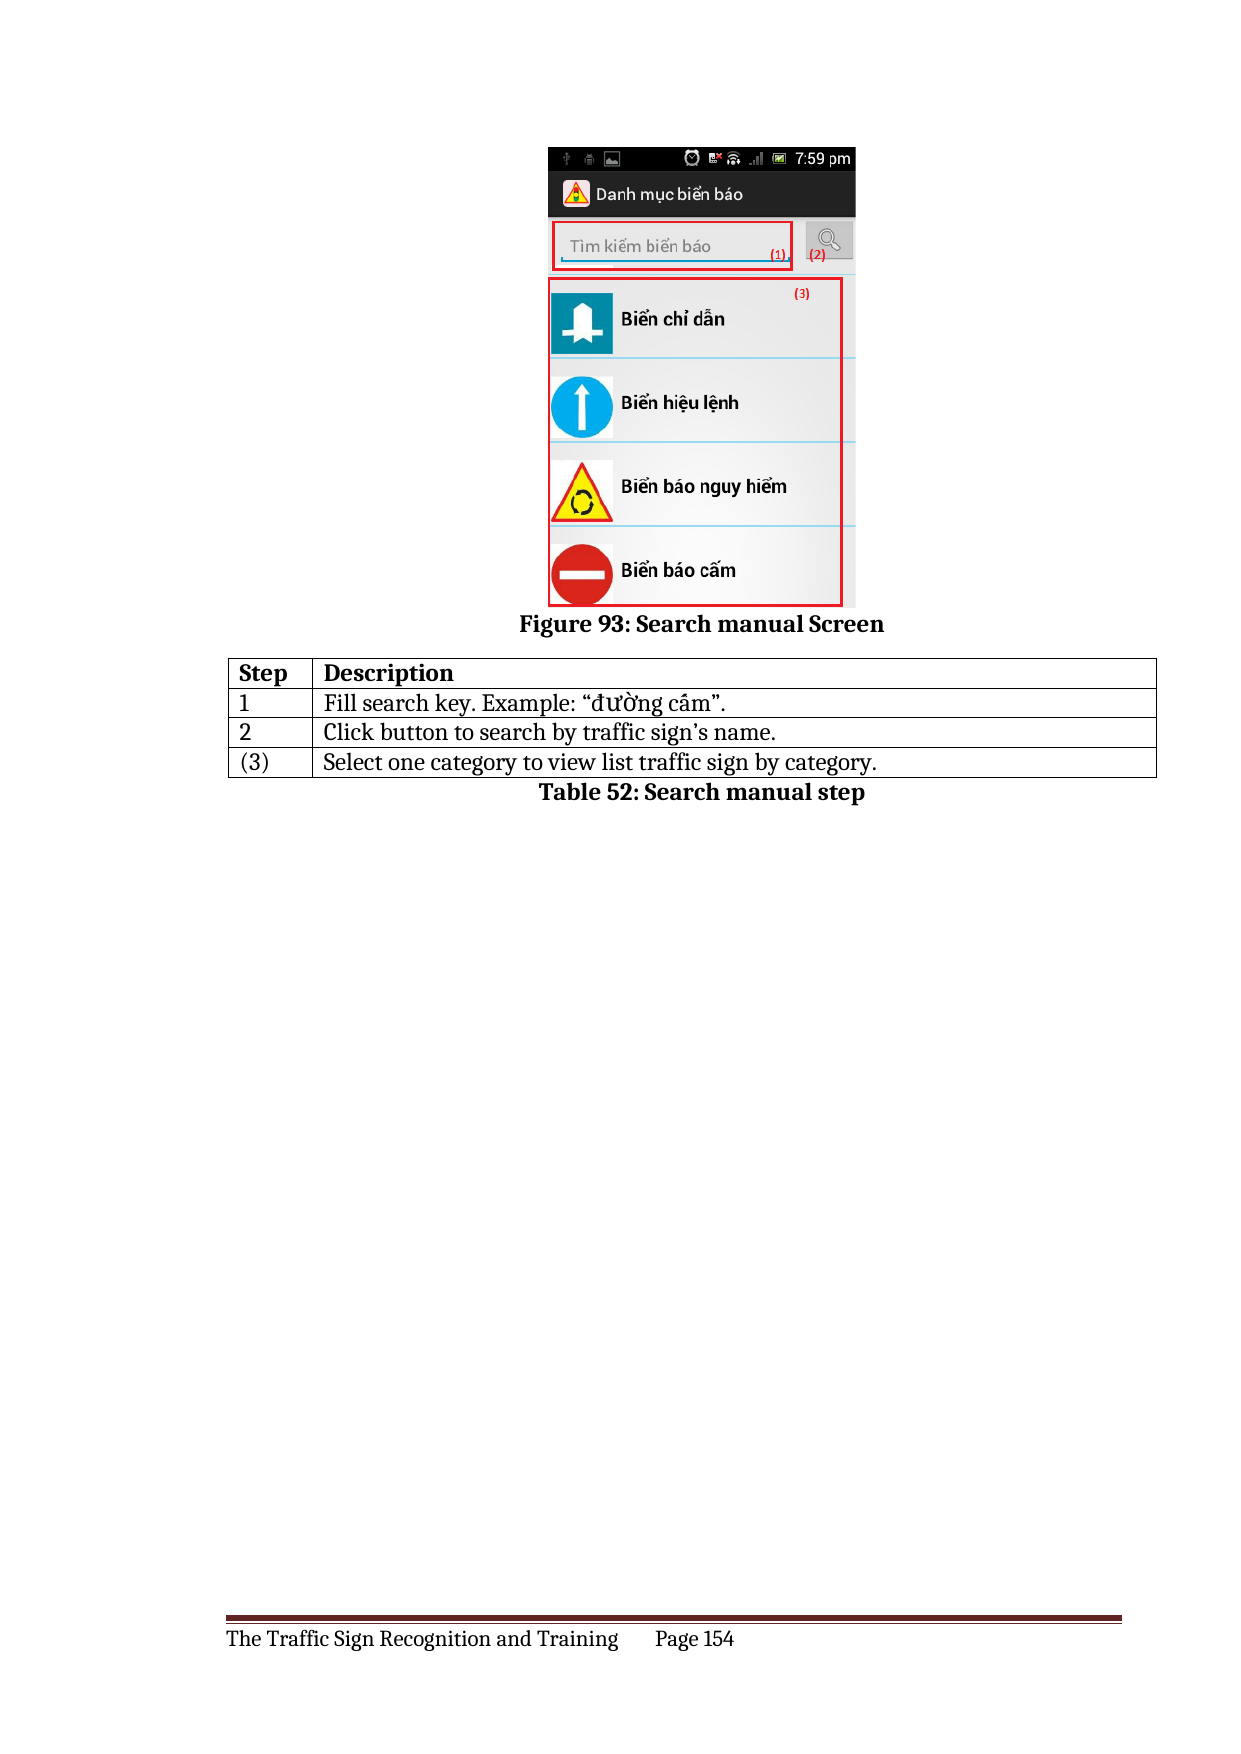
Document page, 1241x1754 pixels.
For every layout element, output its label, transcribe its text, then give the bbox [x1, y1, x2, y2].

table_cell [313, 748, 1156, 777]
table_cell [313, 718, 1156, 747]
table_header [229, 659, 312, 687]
picture [548, 147, 856, 608]
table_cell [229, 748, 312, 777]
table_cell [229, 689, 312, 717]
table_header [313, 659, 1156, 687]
list Figure 93: Search manual Screen [282, 610, 1122, 639]
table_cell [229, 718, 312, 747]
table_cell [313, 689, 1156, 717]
